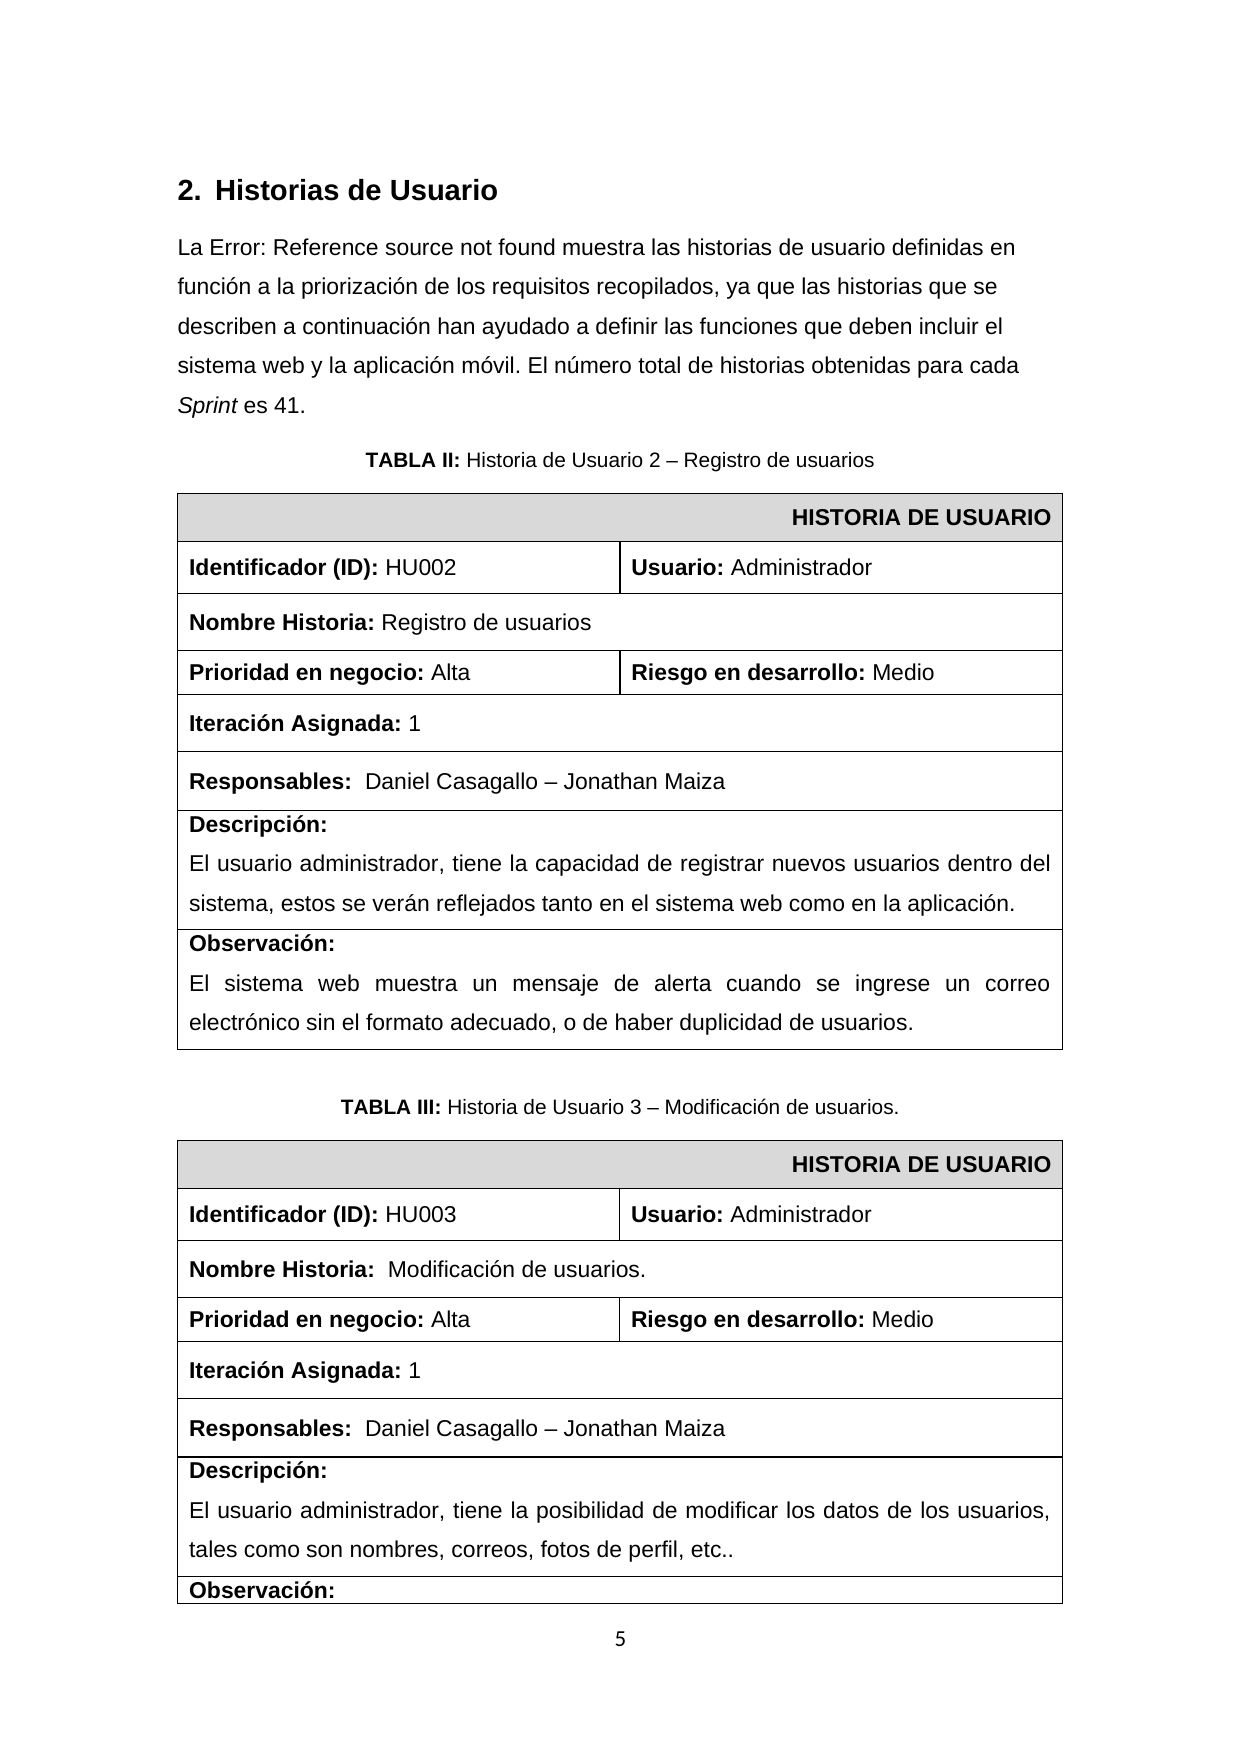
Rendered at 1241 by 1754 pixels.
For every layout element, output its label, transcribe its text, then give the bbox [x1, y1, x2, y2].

table_cell Nombre Historia: Registro de usuarios [178, 594, 1062, 650]
table_cell Prioridad en negocio: Alta [178, 1298, 619, 1341]
table_cell Identificador (ID): HU003 [178, 1189, 619, 1240]
table_cell Identificador (ID): HU002 [178, 542, 619, 593]
table_header HISTORIA DE USUARIO [178, 494, 1062, 541]
text TABLA III: Historia de Usuario 3 – Modificación de usuarios. [177, 1095, 1063, 1119]
table_cell Usuario: Administrador [621, 542, 1062, 593]
table_cell Descripción: El usuario administrador, tiene la capacidad de registrar nuevos usuarios dentro del sistema, estos se verán reflejados tanto en el sistema web como en la aplicación. [178, 811, 1062, 929]
subtitle Historias de Usuario [177, 173, 1063, 206]
table_cell Nombre Historia: Modificación de usuarios. [178, 1241, 1062, 1297]
table_cell Observación: El sistema web muestra un mensaje de alerta cuando se ingrese un correo electrónico sin el formato adecuado, o de haber duplicidad de usuarios. [178, 930, 1062, 1048]
table_cell Iteración Asignada: 1 [178, 1342, 1062, 1398]
text TABLA II: Historia de Usuario 2 – Registro de usuarios [177, 448, 1063, 472]
table_cell Descripción: El usuario administrador, tiene la posibilidad de modificar los datos de los usuarios, tales como son nombres, correos, fotos de perfil, etc.. [178, 1458, 1062, 1576]
table_cell Responsables: Daniel Casagallo – Jonathan Maiza [178, 1399, 1062, 1456]
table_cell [178, 1577, 1062, 1603]
table_cell Usuario: Administrador [620, 1189, 1062, 1240]
table_cell Riesgo en desarrollo: Medio [621, 651, 1062, 694]
table_cell Responsables: Daniel Casagallo – Jonathan Maiza [178, 752, 1062, 809]
table_cell Prioridad en negocio: Alta [178, 651, 619, 694]
table_header HISTORIA DE USUARIO [178, 1141, 1062, 1188]
table_cell Iteración Asignada: 1 [178, 695, 1062, 751]
table_cell Riesgo en desarrollo: Medio [620, 1298, 1062, 1341]
